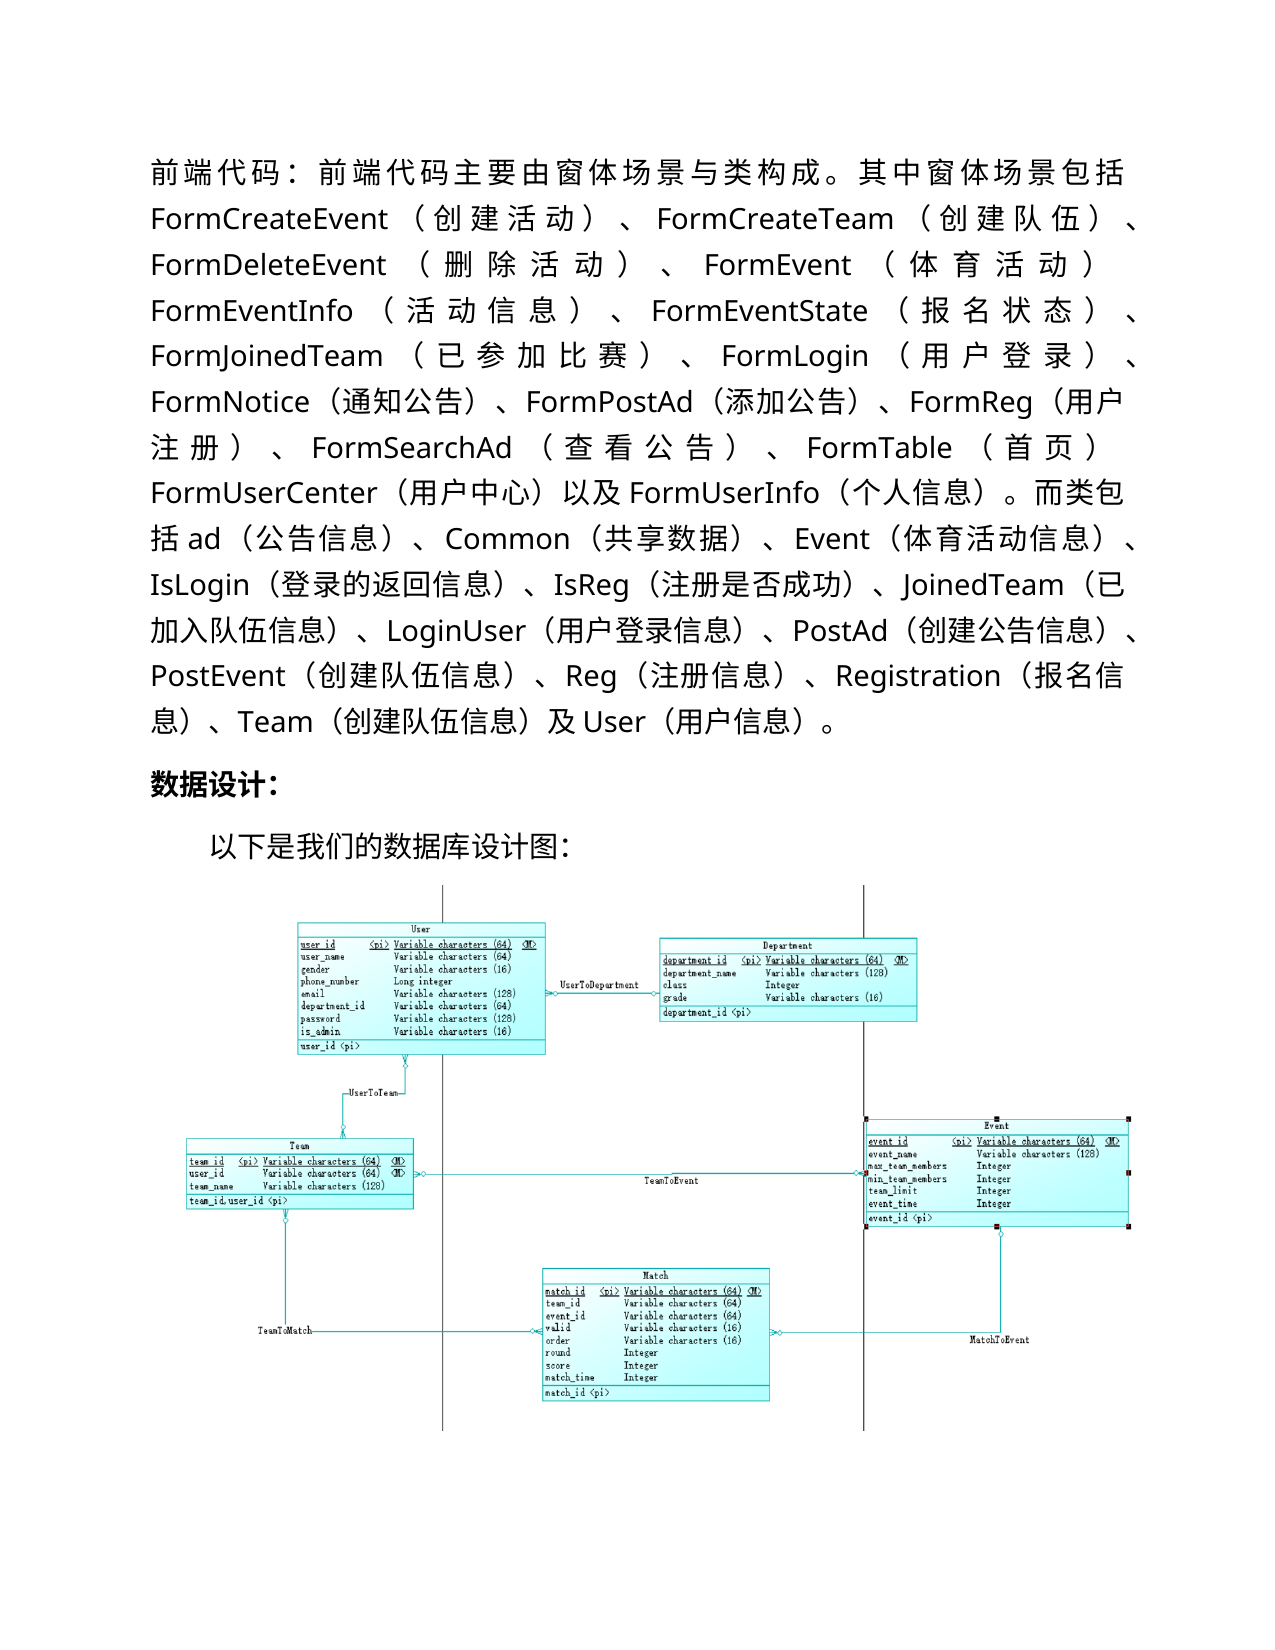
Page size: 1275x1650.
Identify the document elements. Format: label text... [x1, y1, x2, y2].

text 数据设计： [150, 761, 1125, 803]
text 前端代码：前端代码主要由窗体场景与类构成。其中窗体场景包括FormCreateEvent（创建活动）、FormCreateTeam（创建队伍）、FormDeleteEvent（删除活动）、FormEvent（体育活动）、FormEventInfo（活动信息）、FormEventState（报名状态）、FormJoinedTeam（已参加比赛）、FormLogin（用户登录）、FormNotice（通知公告）、FormPostAd（添加公告）、FormReg（用户注册）、FormSearchAd（查看公告）、FormTable（首页）、FormUserCenter（用户中心）以及FormUserInfo（个人信息）。而类包括ad（公告信息）、Common（共享数据）、Event（体育活动信息）、IsLogin（登录的返回信息）、IsReg（注册是否成功）、JoinedTeam（已加入队伍信息）、LoginUser（用户登录信息）、PostAd（创建公告信息）、PostEvent（创建队伍信息）、Reg（注册信息）、Registration（报名信息）、Team（创建队伍信息）及User（用户信息）。 [150, 150, 1125, 741]
text 以下是我们的数据库设计图： [150, 823, 1125, 866]
picture [150, 885, 1163, 1431]
